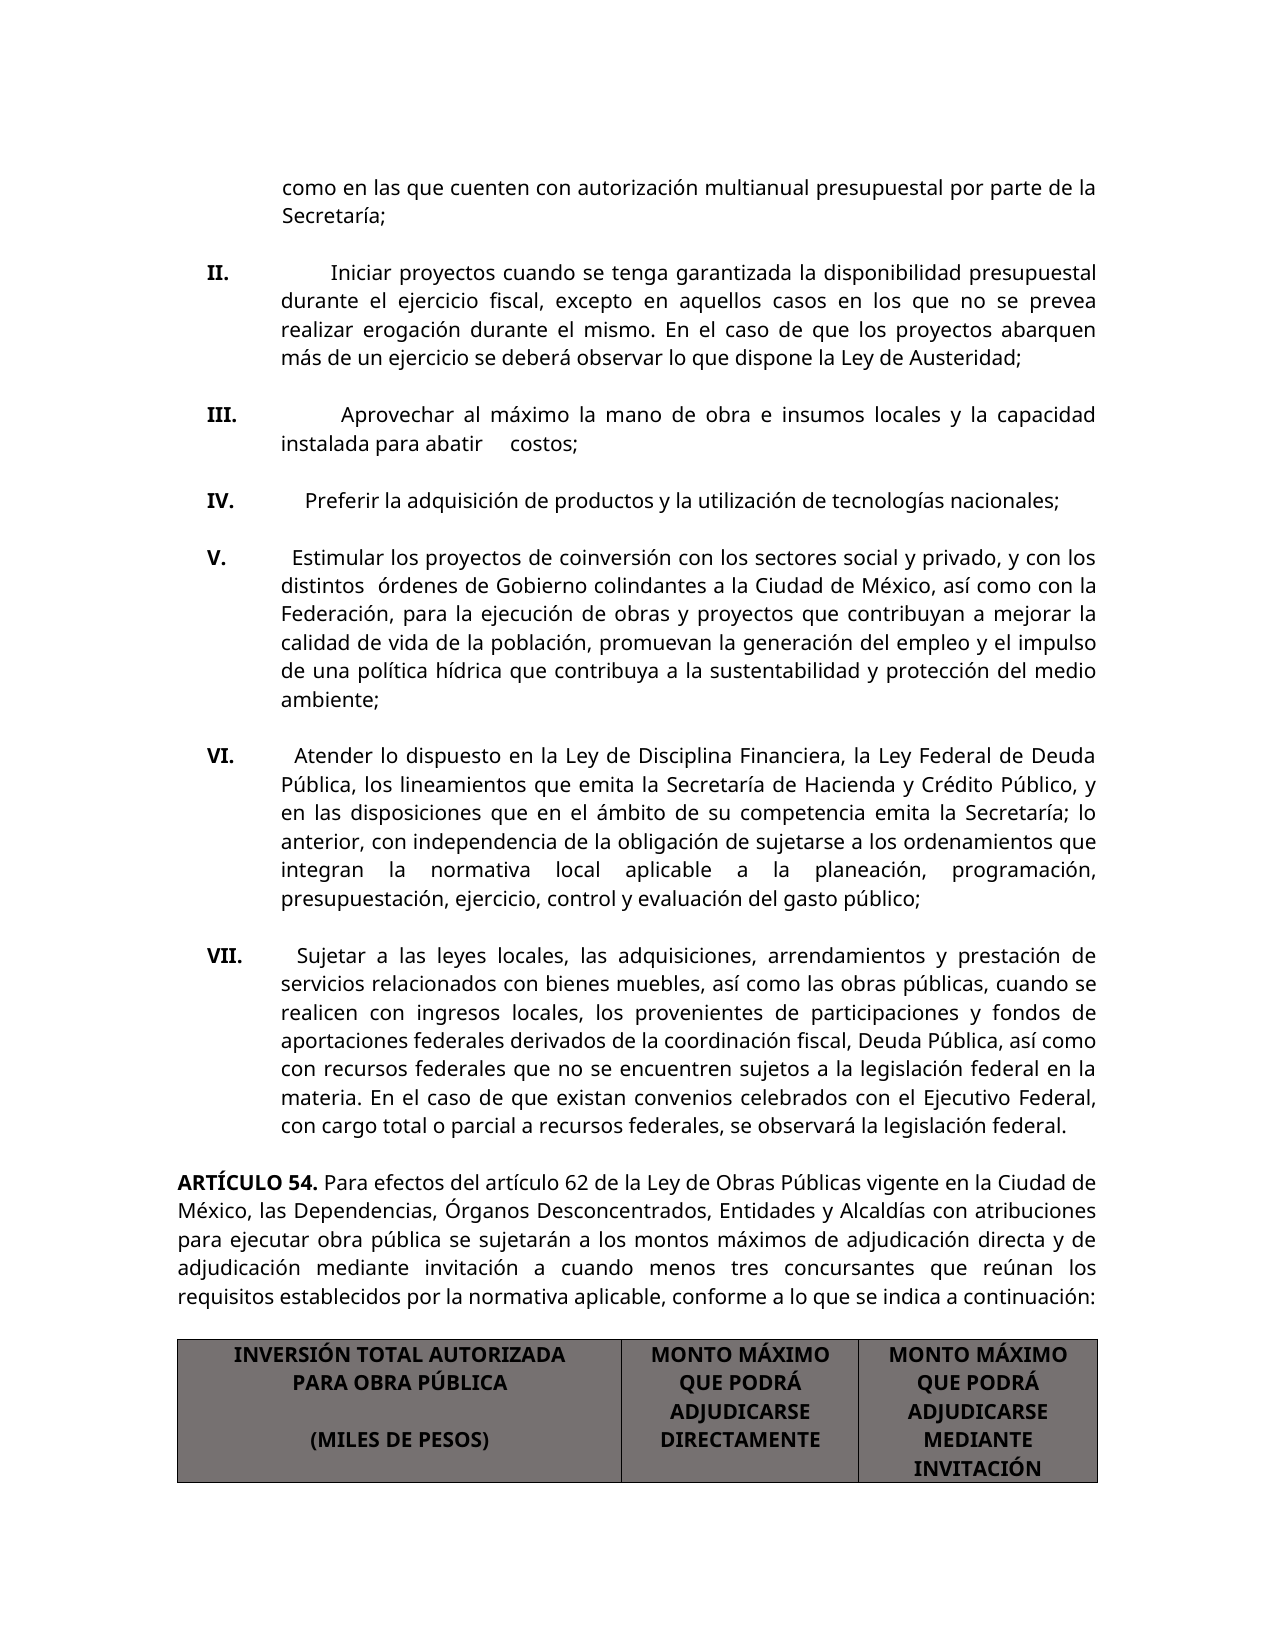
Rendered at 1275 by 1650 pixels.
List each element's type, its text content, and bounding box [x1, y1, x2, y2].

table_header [859, 1340, 1097, 1482]
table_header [622, 1340, 858, 1482]
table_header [178, 1340, 621, 1482]
text III. Aprovechar al máximo la mano de obra e insumos locales y la capacidad instalada para abatir costos; [207, 400, 1098, 457]
text ARTÍCULO 54. Para efectos del artículo 62 de la Ley de Obras Públicas vigente en la Ciudad de México, las Dependencias, Órganos Desconcentrados, Entidades y Alcaldías con atribuciones para ejecutar obra pública se sujetarán a los montos máximos de adjudicación directa y de adjudicación mediante invitación a cuando menos tres concursantes que reúnan los requisitos establecidos por la normativa aplicable, conforme a lo que se indica a continuación: [177, 1168, 1098, 1310]
text VII. Sujetar a las leyes locales, las adquisiciones, arrendamientos y prestación de servicios relacionados con bienes muebles, así como las obras públicas, cuando se realicen con ingresos locales, los provenientes de participaciones y fondos de aportaciones federales derivados de la coordinación fiscal, Deuda Pública, así como con recursos federales que no se encuentren sujetos a la legislación federal en la materia. En el caso de que existan convenios celebrados con el Ejecutivo Federal, con cargo total o parcial a recursos federales, se observará la legislación federal. [207, 941, 1098, 1140]
text II. Iniciar proyectos cuando se tenga garantizada la disponibilidad presupuestal durante el ejercicio fiscal, excepto en aquellos casos en los que no se prevea realizar erogación durante el mismo. En el caso de que los proyectos abarquen más de un ejercicio se deberá observar lo que dispone la Ley de Austeridad; [207, 258, 1098, 372]
text V. Estimular los proyectos de coinversión con los sectores social y privado, y con los distintos órdenes de Gobierno colindantes a la Ciudad de México, así como con la Federación, para la ejecución de obras y proyectos que contribuyan a mejorar la calidad de vida de la población, promuevan la generación del empleo y el impulso de una política hídrica que contribuya a la sustentabilidad y protección del medio ambiente; [207, 543, 1098, 713]
text IV. Preferir la adquisición de productos y la utilización de tecnologías nacionales; [207, 486, 1098, 514]
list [207, 173, 1098, 230]
text VI. Atender lo dispuesto en la Ley de Disciplina Financiera, la Ley Federal de Deuda Pública, los lineamientos que emita la Secretaría de Hacienda y Crédito Público, y en las disposiciones que en el ámbito de su competencia emita la Secretaría; lo anterior, con independencia de la obligación de sujetarse a los ordenamientos que integran la normativa local aplicable a la planeación, programación, presupuestación, ejercicio, control y evaluación del gasto público; [207, 742, 1098, 912]
